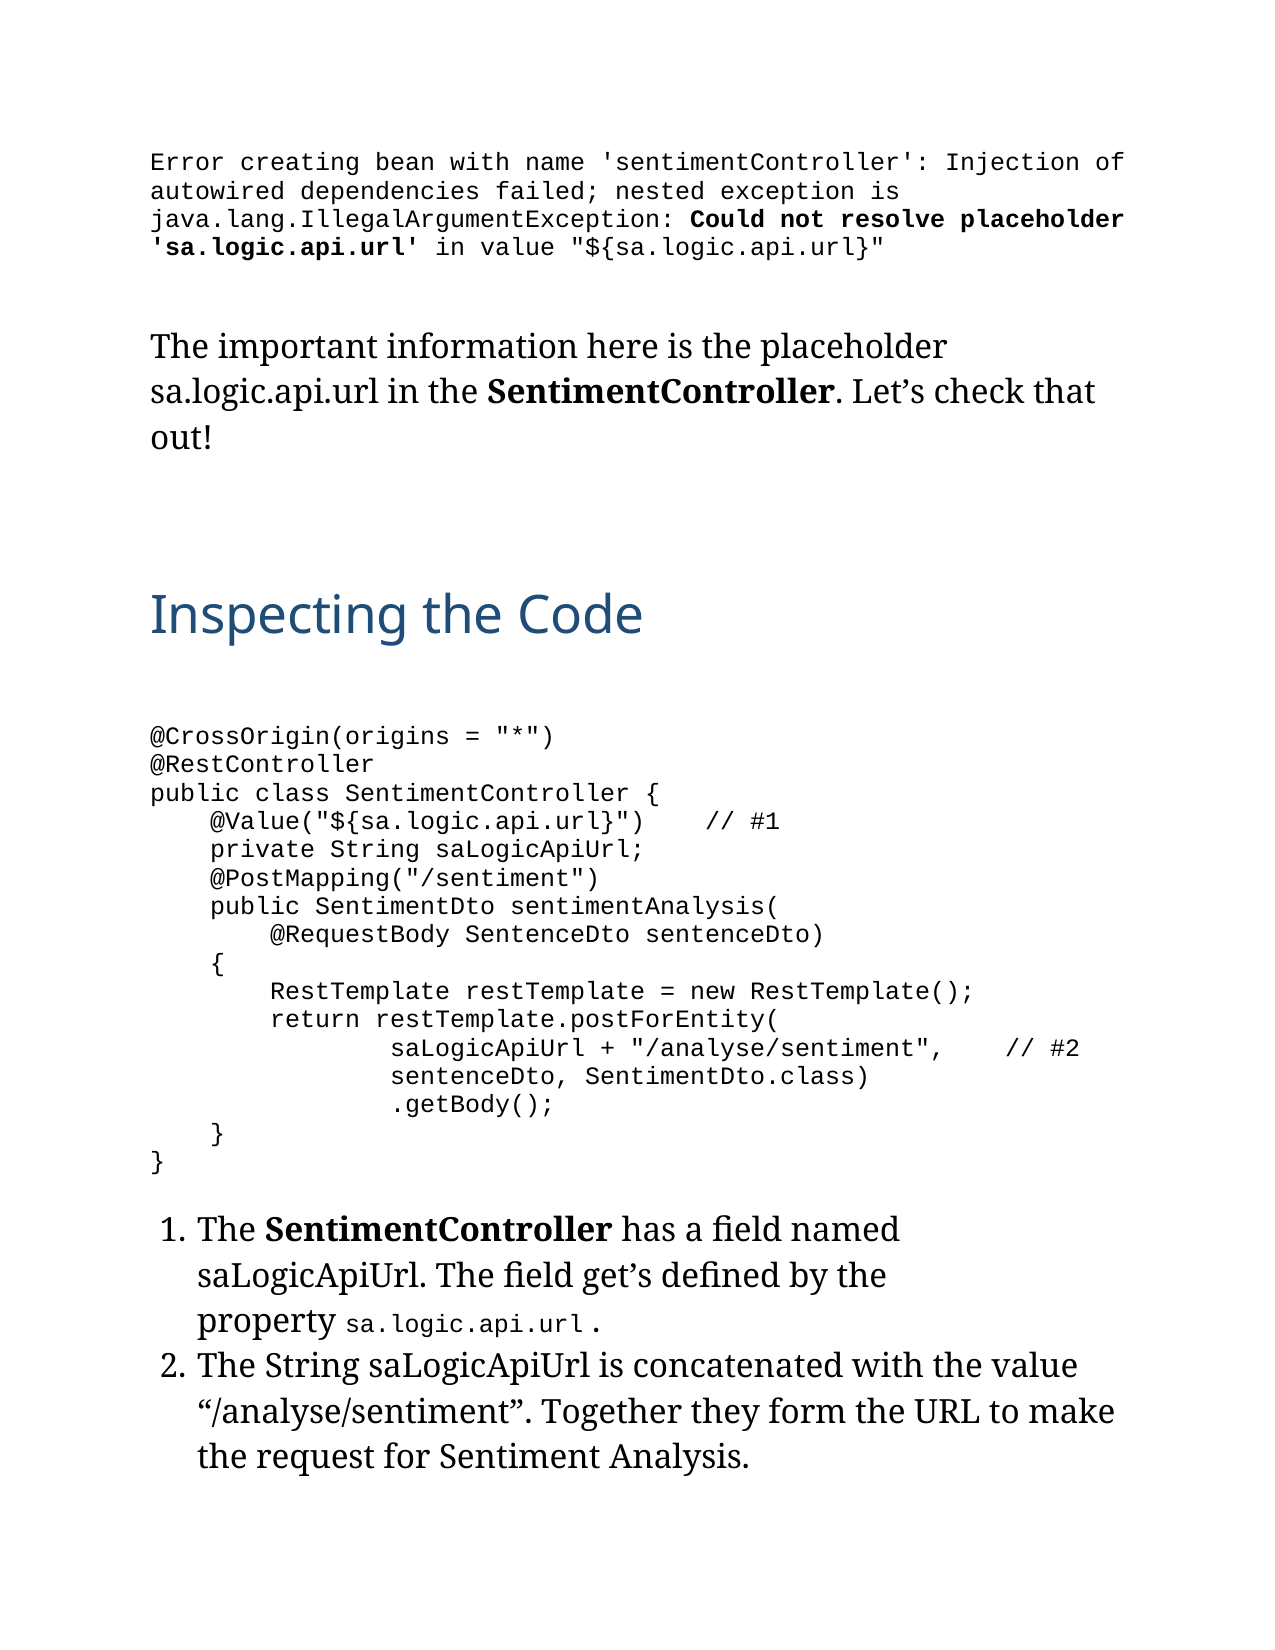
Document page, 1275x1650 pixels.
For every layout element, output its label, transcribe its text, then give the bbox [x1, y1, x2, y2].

text Error creating bean with name 'sentimentController': Injection of autowired dependencies failed; nested exception is java.lang.IllegalArgumentException: Could not resolve placeholder 'sa.logic.api.url' in value "${sa.logic.api.url}" [150, 150, 1125, 263]
text @Value("${sa.logic.api.url}") // #1 private String saLogicApiUrl; [150, 808, 1125, 865]
text return restTemplate.postForEntity( saLogicApiUrl + "/analyse/sentiment", // #2 sentenceDto, SentimentDto.class) .getBody(); } } [150, 1007, 1125, 1177]
list The String saLogicApiUrl is concatenated with the value “/analyse/sentiment”. Together they form the URL to make the request for Sentiment Analysis. [159, 1342, 1125, 1478]
subtitle Inspecting the Code [150, 577, 1125, 649]
list The SentimentController has a field named saLogicApiUrl. The field get’s defined by the property sa.logic.api.url . [159, 1206, 1125, 1342]
text The important information here is the placeholder sa.logic.api.url in the SentimentController. Let’s check that out! [150, 323, 1125, 459]
text @PostMapping("/sentiment") public SentimentDto sentimentAnalysis( @RequestBody SentenceDto sentenceDto) { RestTemplate restTemplate = new RestTemplate(); [150, 865, 1125, 1007]
text @CrossOrigin(origins = "*") @RestController public class SentimentController { [150, 723, 1125, 808]
